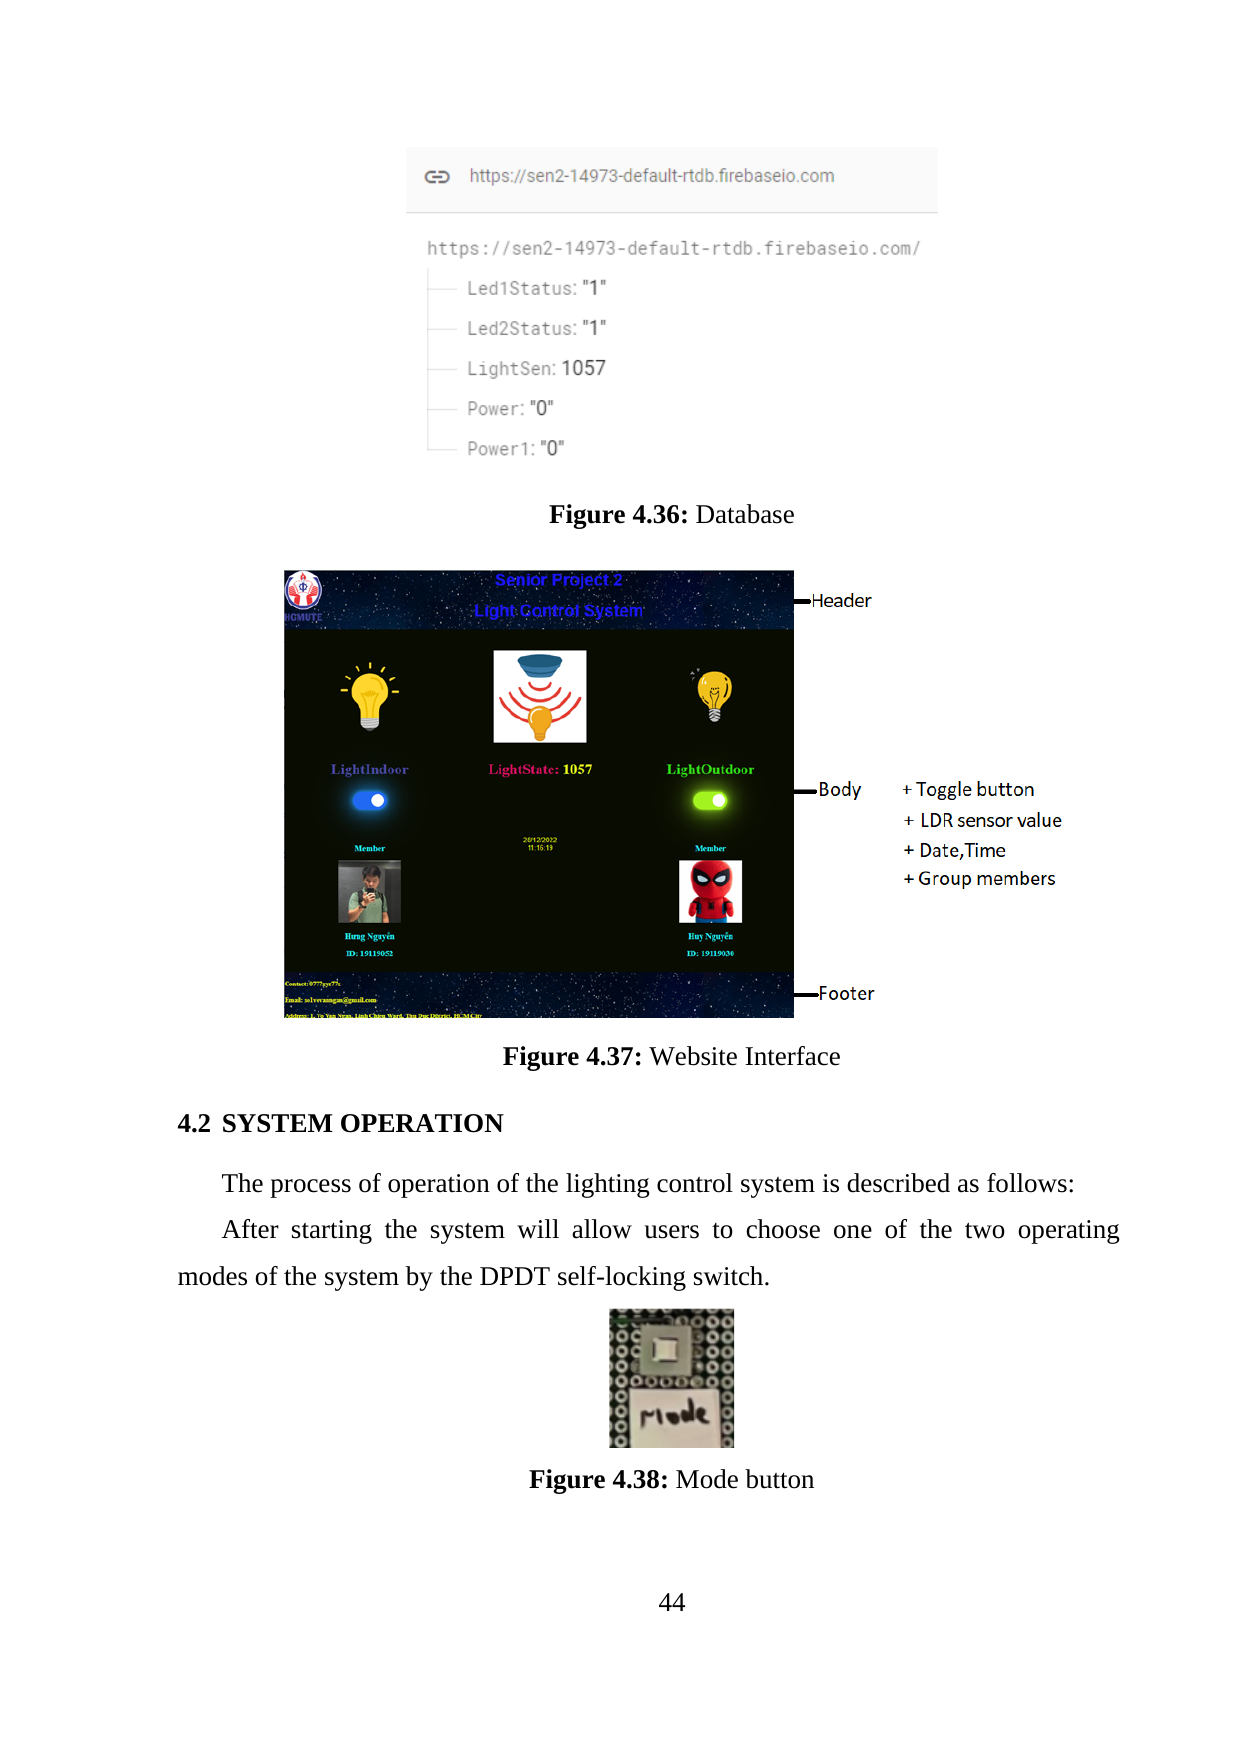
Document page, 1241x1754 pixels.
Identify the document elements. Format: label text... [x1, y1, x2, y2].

picture [278, 565, 1066, 1025]
picture [406, 147, 938, 483]
text The process of operation of the lighting control system is described as follows: [177, 1167, 1122, 1198]
picture [609, 1306, 735, 1448]
subtitle SYSTEM OPERATION [177, 1107, 1122, 1139]
text After starting the system will allow users to choose one of the two operating modes of the system by the DPDT self-locking switch. [177, 1213, 1122, 1291]
